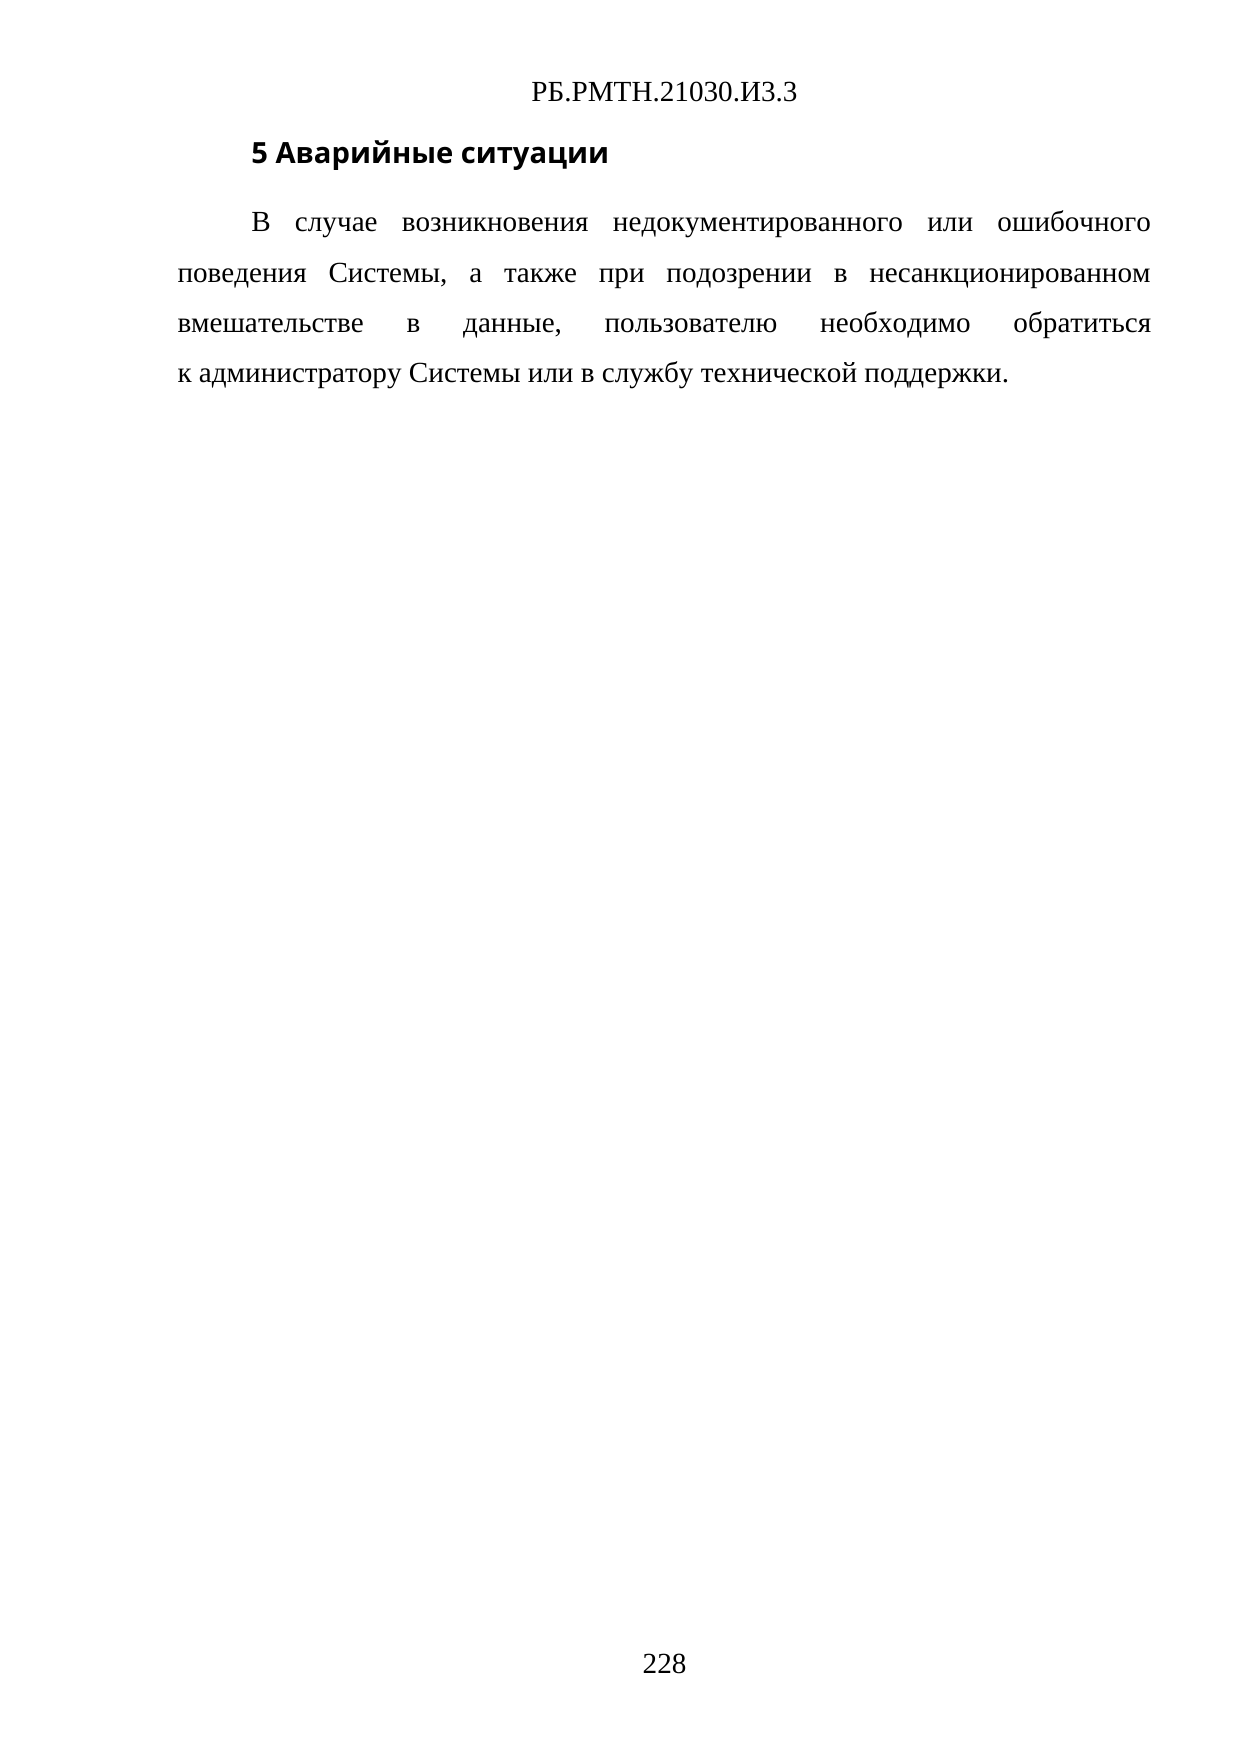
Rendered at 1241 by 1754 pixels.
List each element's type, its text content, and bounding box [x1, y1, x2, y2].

subtitle Аварийные ситуации [177, 132, 1152, 172]
text В случае возникновения недокументированного или ошибочного поведения Системы, а также при подозрении в несанкционированном вмешательстве в данные, пользователю необходимо обратиться к администратору Системы или в службу технической поддержки. [177, 204, 1152, 389]
